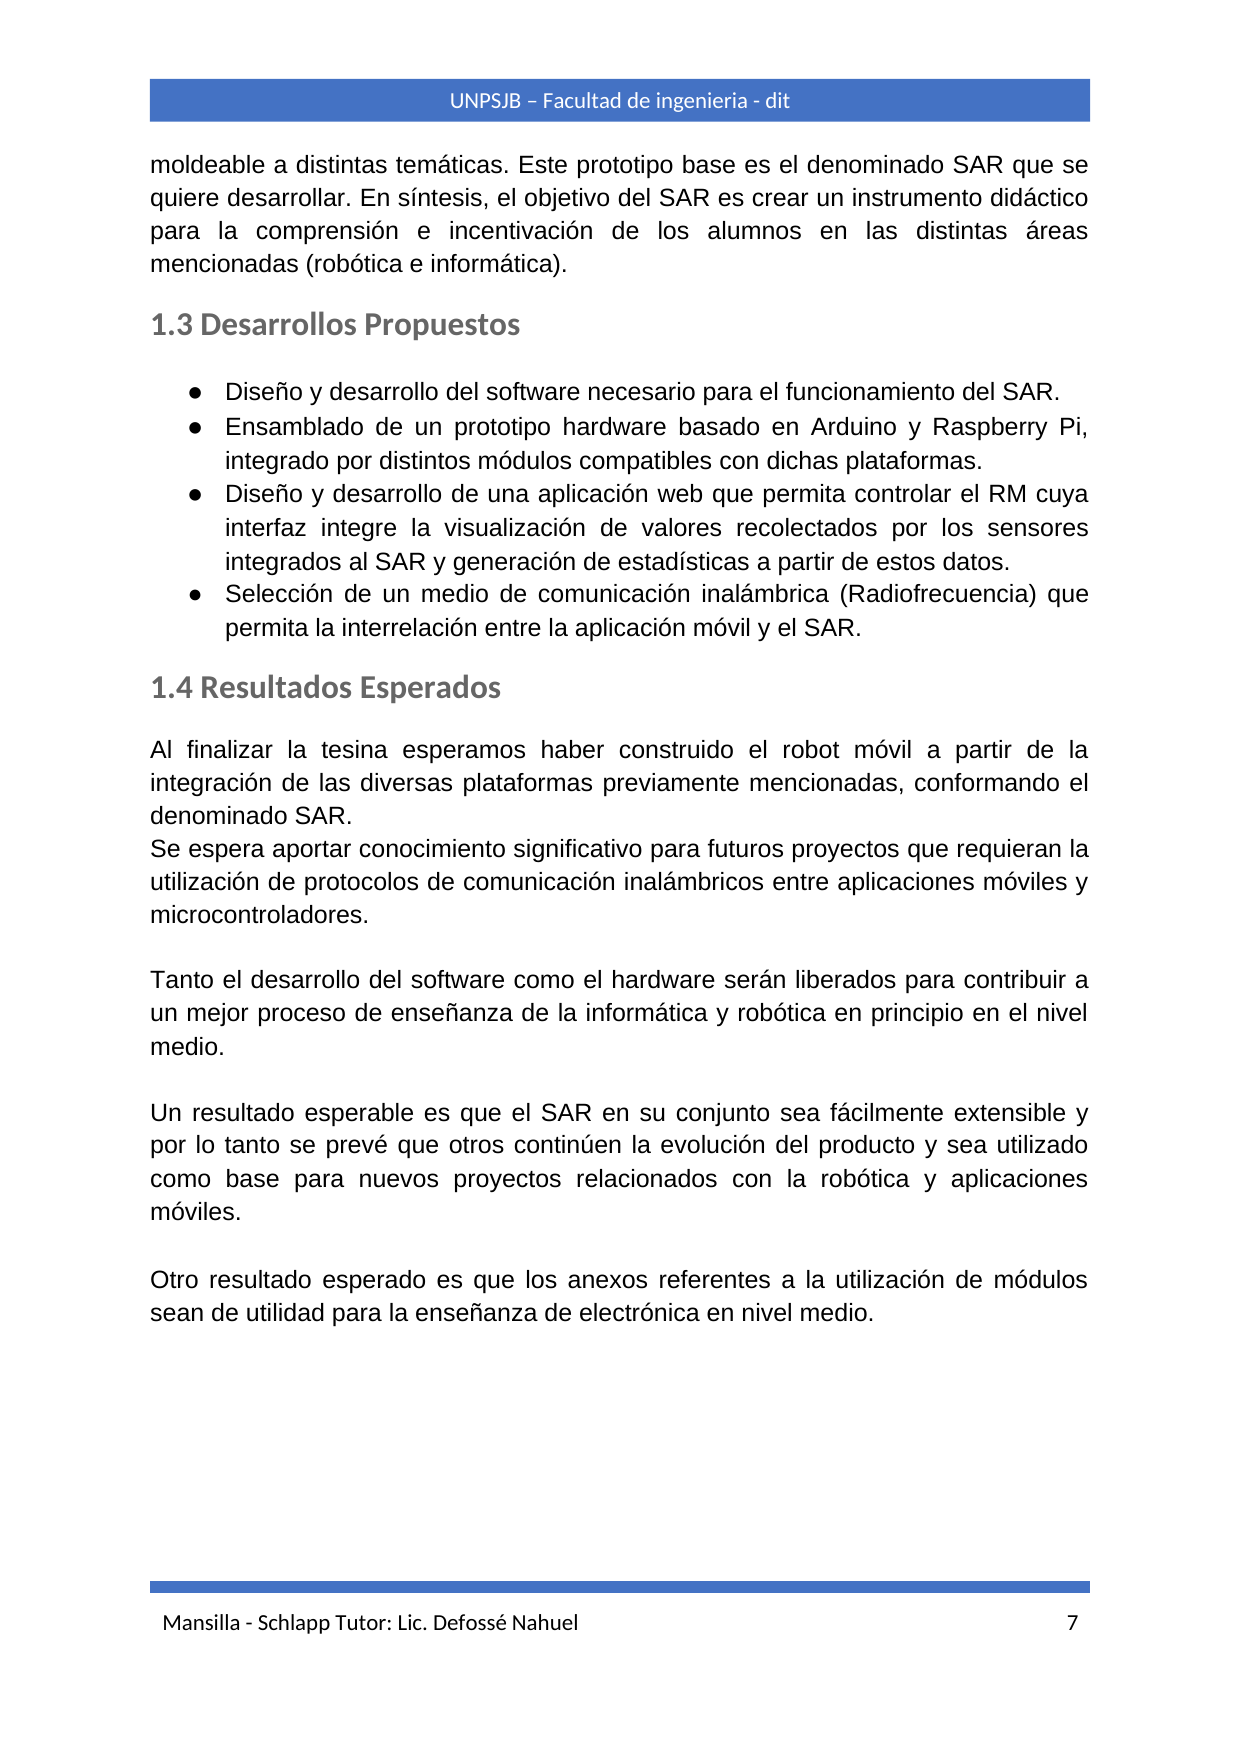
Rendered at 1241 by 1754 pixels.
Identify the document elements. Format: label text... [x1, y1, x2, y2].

subtitle 1.3 Desarrollos Propuestos [150, 303, 1090, 344]
text Al finalizar la tesina esperamos haber construido el robot móvil a partir de la integración de las diversas plataformas previamente mencionadas, conformando el denominado SAR. [150, 735, 1090, 830]
text Se espera aportar conocimiento significativo para futuros proyectos que requieran la utilización de protocolos de comunicación inalámbricos entre aplicaciones móviles y microcontroladores. [150, 834, 1090, 929]
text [150, 150, 1090, 278]
text Otro resultado esperado es que los anexos referentes a la utilización de módulos sean de utilidad para la enseñanza de electrónica en nivel medio. [150, 1264, 1090, 1326]
text Tanto el desarrollo del software como el hardware serán liberados para contribuir a un mejor proceso de enseñanza de la informática y robótica en principio en el nivel medio. [150, 965, 1090, 1060]
text Un resultado esperable es que el SAR en su conjunto sea fácilmente extensible y por lo tanto se prevé que otros continúen la evolución del producto y sea utilizado como base para nuevos proyectos relacionados con la robótica y aplicaciones móviles. [150, 1097, 1090, 1225]
subtitle 1.4 Resultados Esperados [150, 666, 1090, 707]
list Selección de un medio de comunicación inalámbrica (Radiofrecuencia) que permita la interrelación entre la aplicación móvil y el SAR. [187, 579, 1090, 641]
list Ensamblado de un prototipo hardware basado en Arduino y Raspberry Pi, integrado por distintos módulos compatibles con dichas plataformas. [187, 411, 1090, 474]
list Diseño y desarrollo de una aplicación web que permita controlar el RM cuya interfaz integre la visualización de valores recolectados por los sensores integrados al SAR y generación de estadísticas a partir de estos datos. [187, 479, 1090, 575]
list Diseño y desarrollo del software necesario para el funcionamiento del SAR. [187, 376, 1090, 406]
